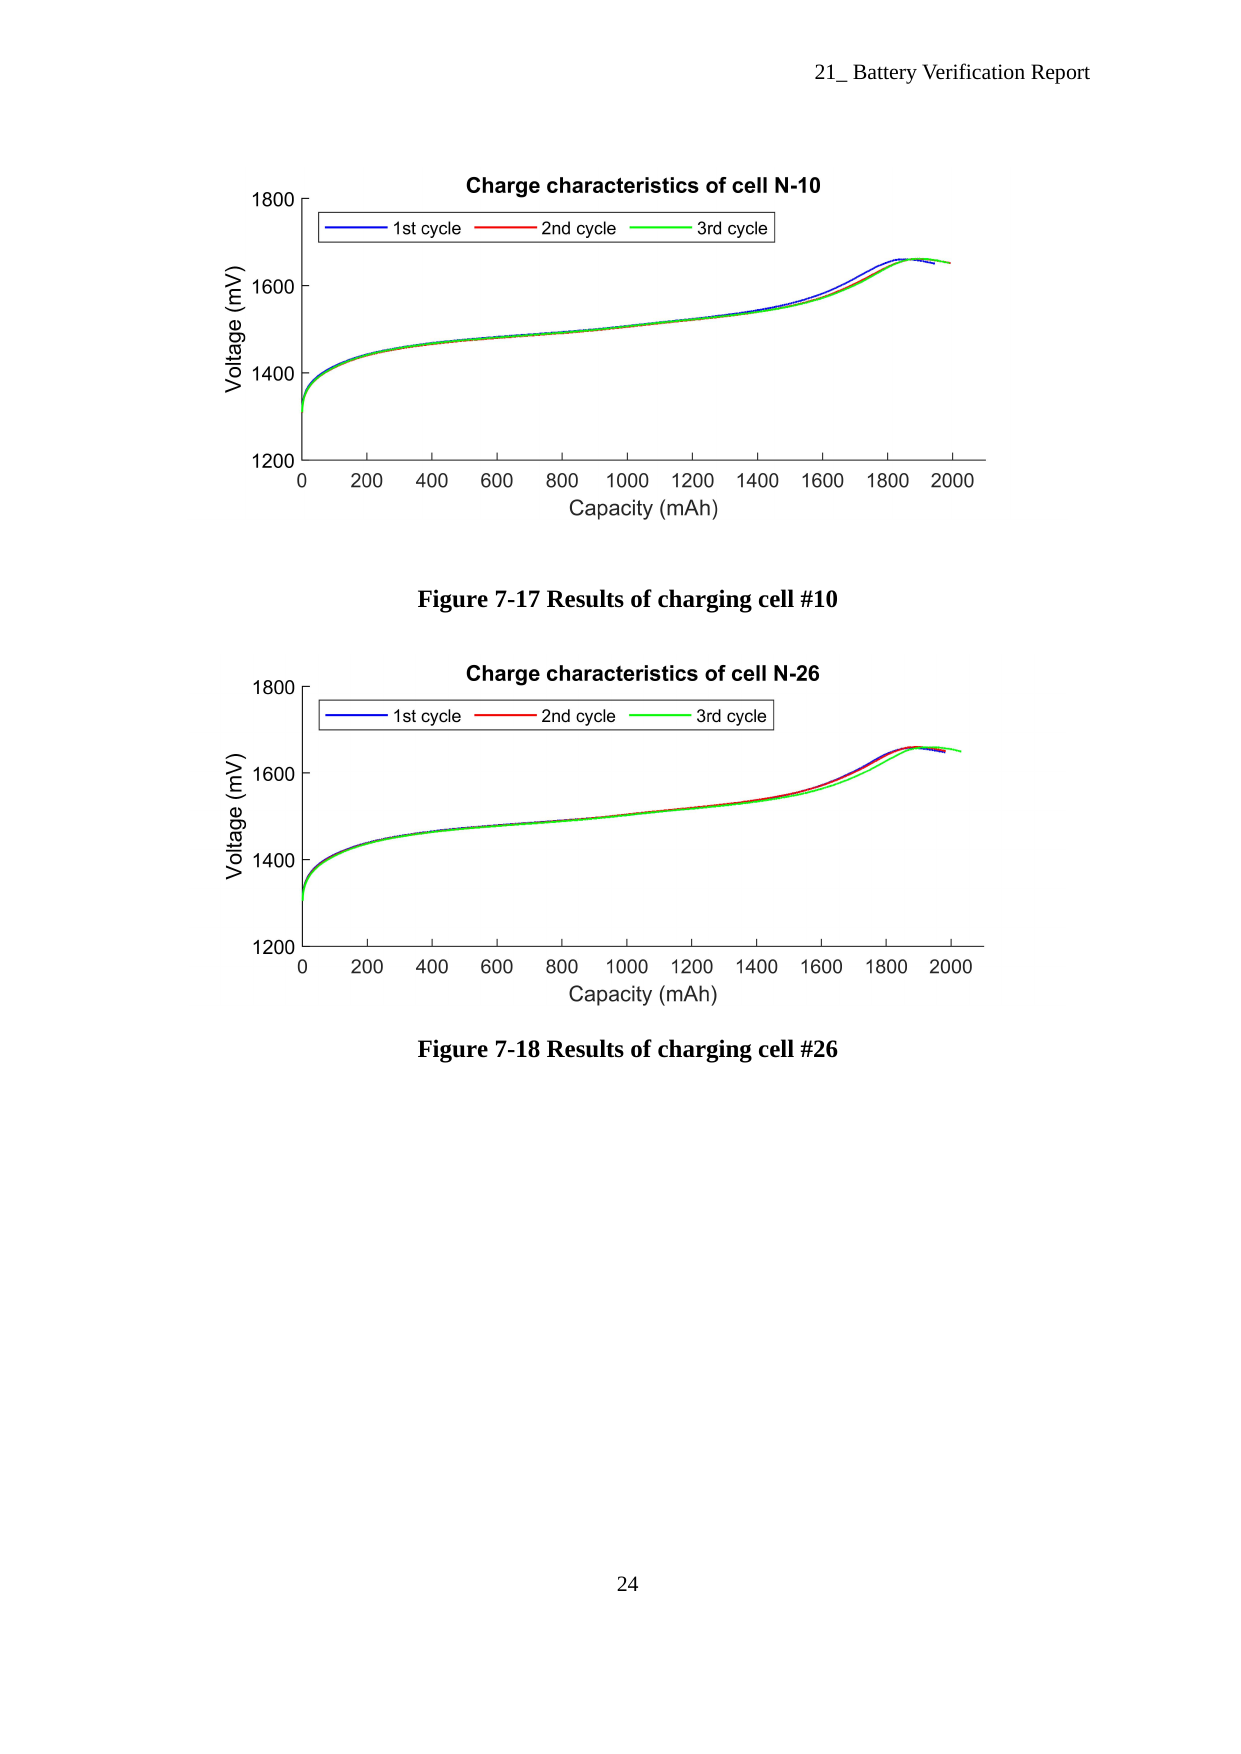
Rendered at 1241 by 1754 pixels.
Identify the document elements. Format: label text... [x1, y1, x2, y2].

text Figure 7-17 Results of charging cell #10 [150, 579, 1090, 617]
picture [188, 654, 1067, 1006]
picture [187, 167, 1069, 520]
text Figure 7-18 Results of charging cell #26 [150, 1029, 1090, 1067]
